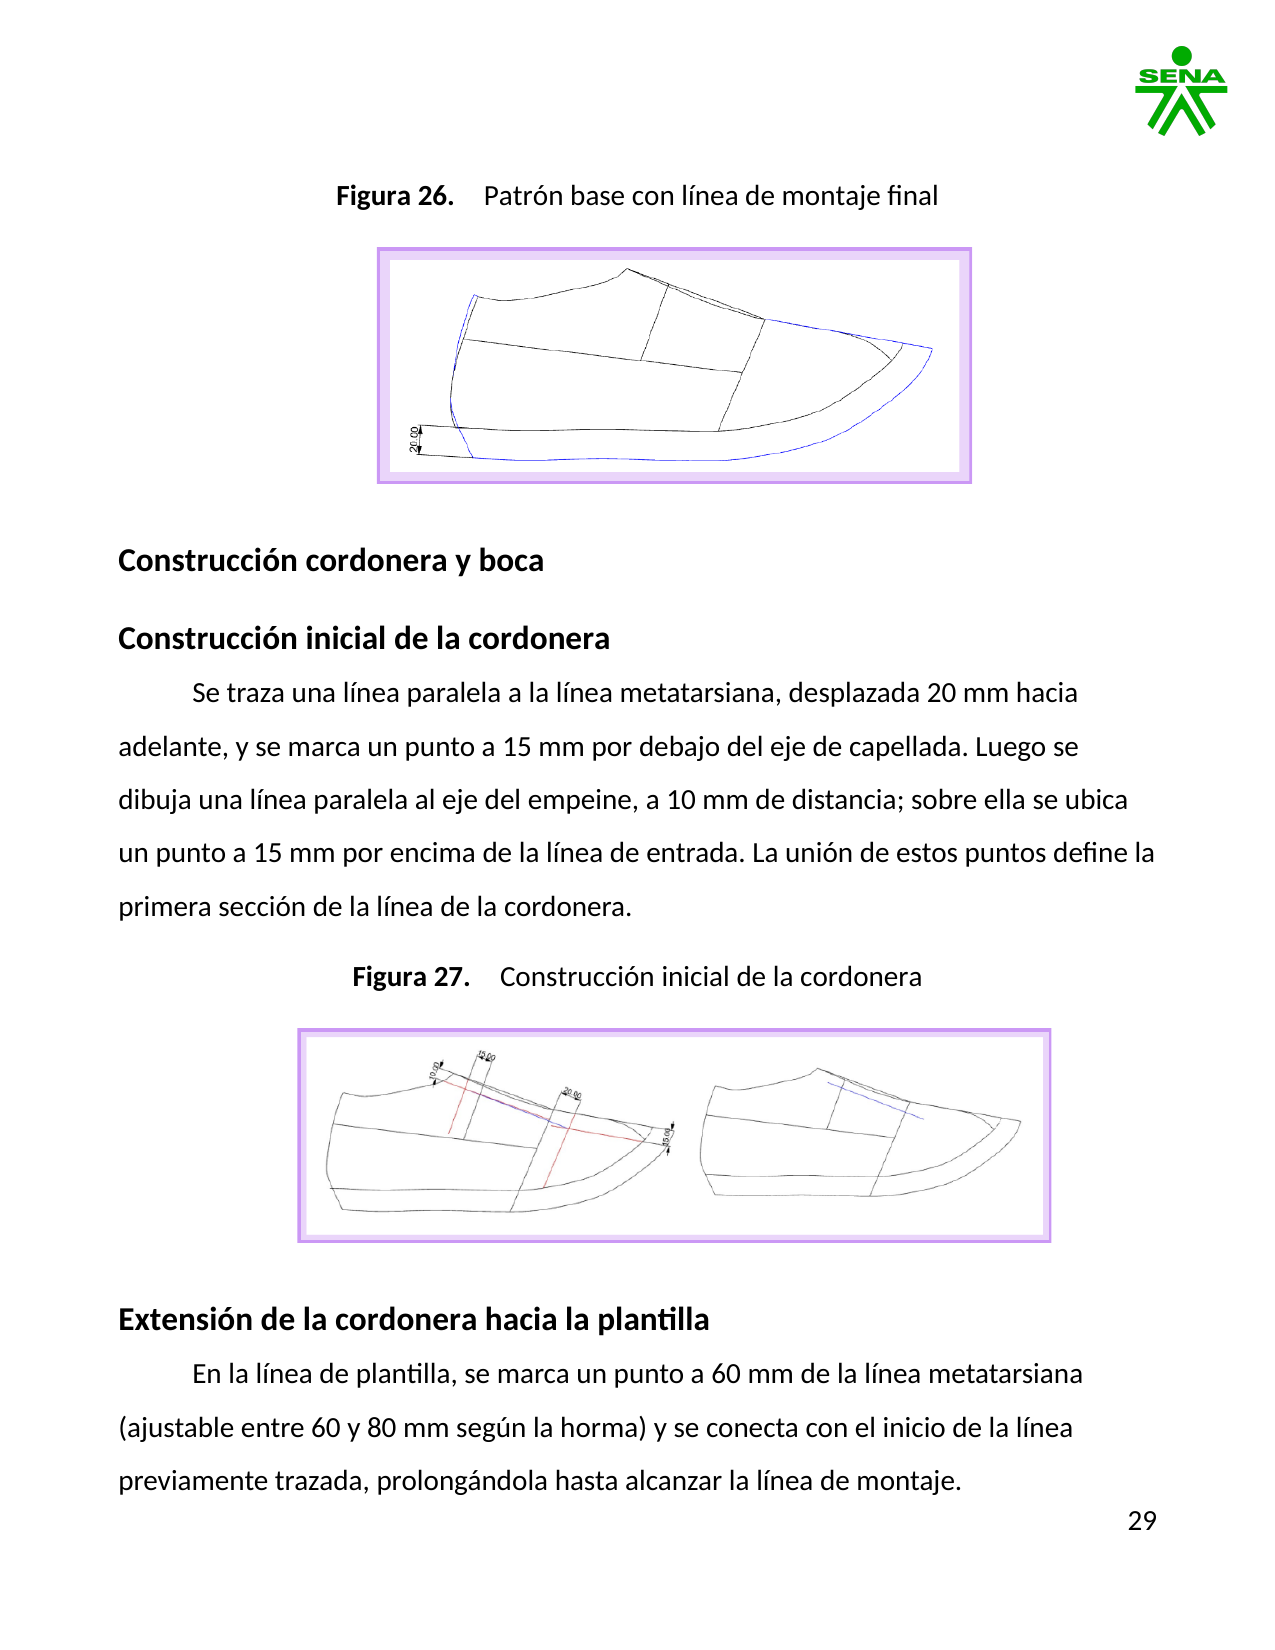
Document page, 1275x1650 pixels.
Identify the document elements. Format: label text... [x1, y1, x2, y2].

text En la línea de plantilla, se marca un punto a 60 mm de la línea metatarsiana (ajustable entre 60 y 80 mm según la horma) y se conecta con el inicio de la línea previamente trazada, prolongándola hasta alcanzar la línea de montaje. [118, 1355, 1157, 1498]
subtitle Extensión de la cordonera hacia la plantilla [118, 1298, 1157, 1338]
picture [297, 1028, 1052, 1243]
subtitle Construcción cordonera y boca [118, 538, 1157, 579]
text Construcción inicial de la cordonera [118, 958, 1157, 994]
subtitle Construcción inicial de la cordonera [118, 617, 1157, 657]
picture [1135, 46, 1228, 136]
text Se traza una línea paralela a la línea metatarsiana, desplazada 20 mm hacia adelante, y se marca un punto a 15 mm por debajo del eje de capellada. Luego se dibuja una línea paralela al eje del empeine, a 10 mm de distancia; sobre ella se ubica un punto a 15 mm por encima de la línea de entrada. La unión de estos puntos define la primera sección de la línea de la cordonera. [118, 674, 1157, 923]
picture [376, 247, 973, 484]
text Patrón base con línea de montaje final [118, 177, 1157, 213]
